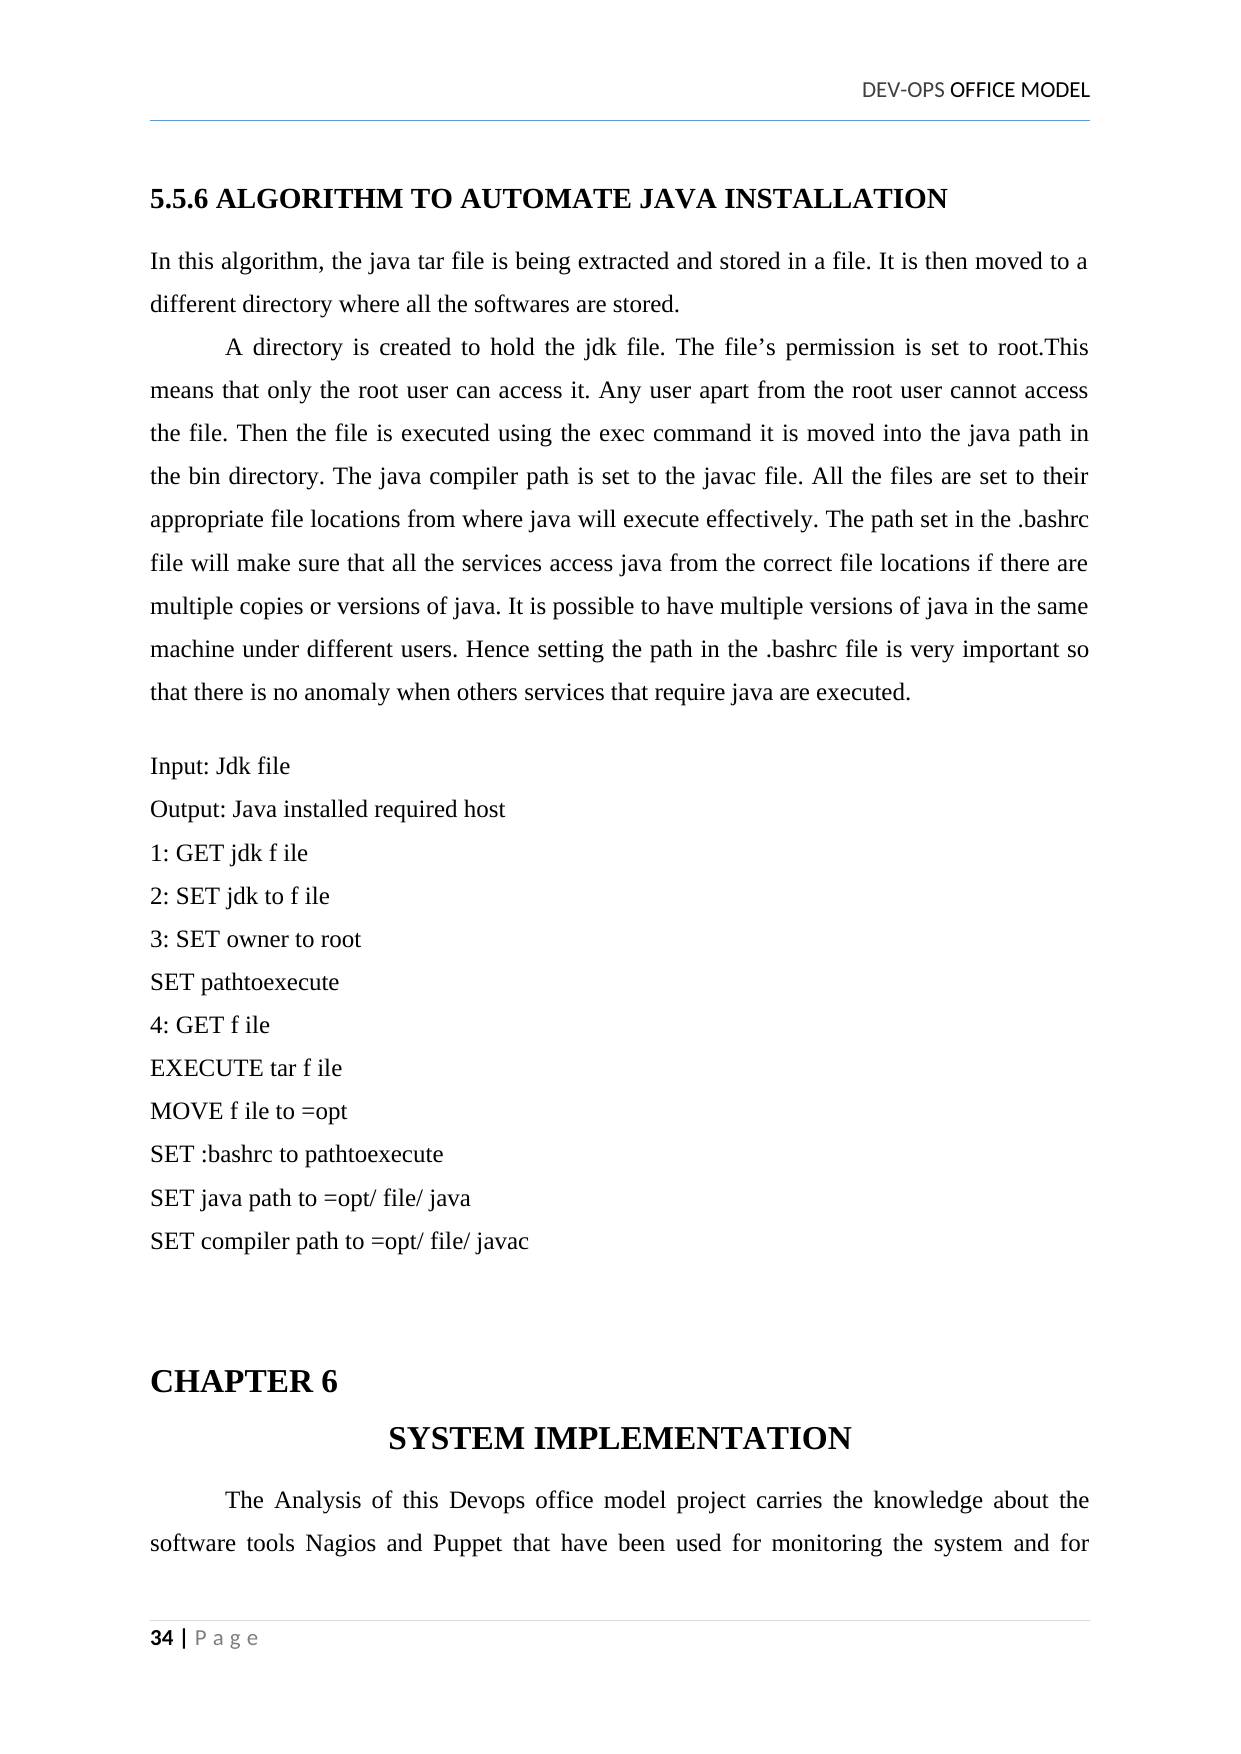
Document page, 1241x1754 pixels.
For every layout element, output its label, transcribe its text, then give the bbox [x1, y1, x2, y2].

text 1: GET jdk f ile [150, 838, 1090, 866]
text SET :bashrc to pathtoexecute [150, 1139, 1090, 1168]
text SET compiler path to =opt/ file/ javac [150, 1226, 1090, 1254]
text CHAPTER 6 [150, 1361, 1090, 1399]
text EXECUTE tar f ile [150, 1053, 1090, 1082]
text In this algorithm, the java tar file is being extracted and stored in a file. It is then moved to a different directory where all the softwares are stored. [150, 246, 1090, 318]
text Input: Jdk file [150, 751, 1090, 780]
text SET pathtoexecute [150, 967, 1090, 996]
text MOVE f ile to =opt [150, 1096, 1090, 1125]
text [150, 1485, 1090, 1557]
text 5.5.6 ALGORITHM TO AUTOMATE JAVA INSTALLATION [150, 181, 1090, 215]
text 3: SET owner to root [150, 924, 1090, 953]
text SYSTEM IMPLEMENTATION [150, 1418, 1090, 1457]
text A directory is created to hold the jdk file. The file’s permission is set to root.This means that only the root user can access it. Any user apart from the root user cannot access the file. Then the file is executed using the exec command it is moved into the java path in the bin directory. The java compiler path is set to the javac file. All the files are set to their appropriate file locations from where java will execute effectively. The path set in the .bashrc file will make sure that all the services access java from the correct file locations if there are multiple copies or versions of java. It is possible to have multiple versions of java in the same machine under different users. Hence setting the path in the .bashrc file is very important so that there is no anomaly when others services that require java are executed. [150, 332, 1090, 706]
text 4: GET f ile [150, 1010, 1090, 1039]
text 2: SET jdk to f ile [150, 881, 1090, 909]
text Output: Java installed required host [150, 794, 1090, 823]
text SET java path to =opt/ file/ java [150, 1183, 1090, 1211]
